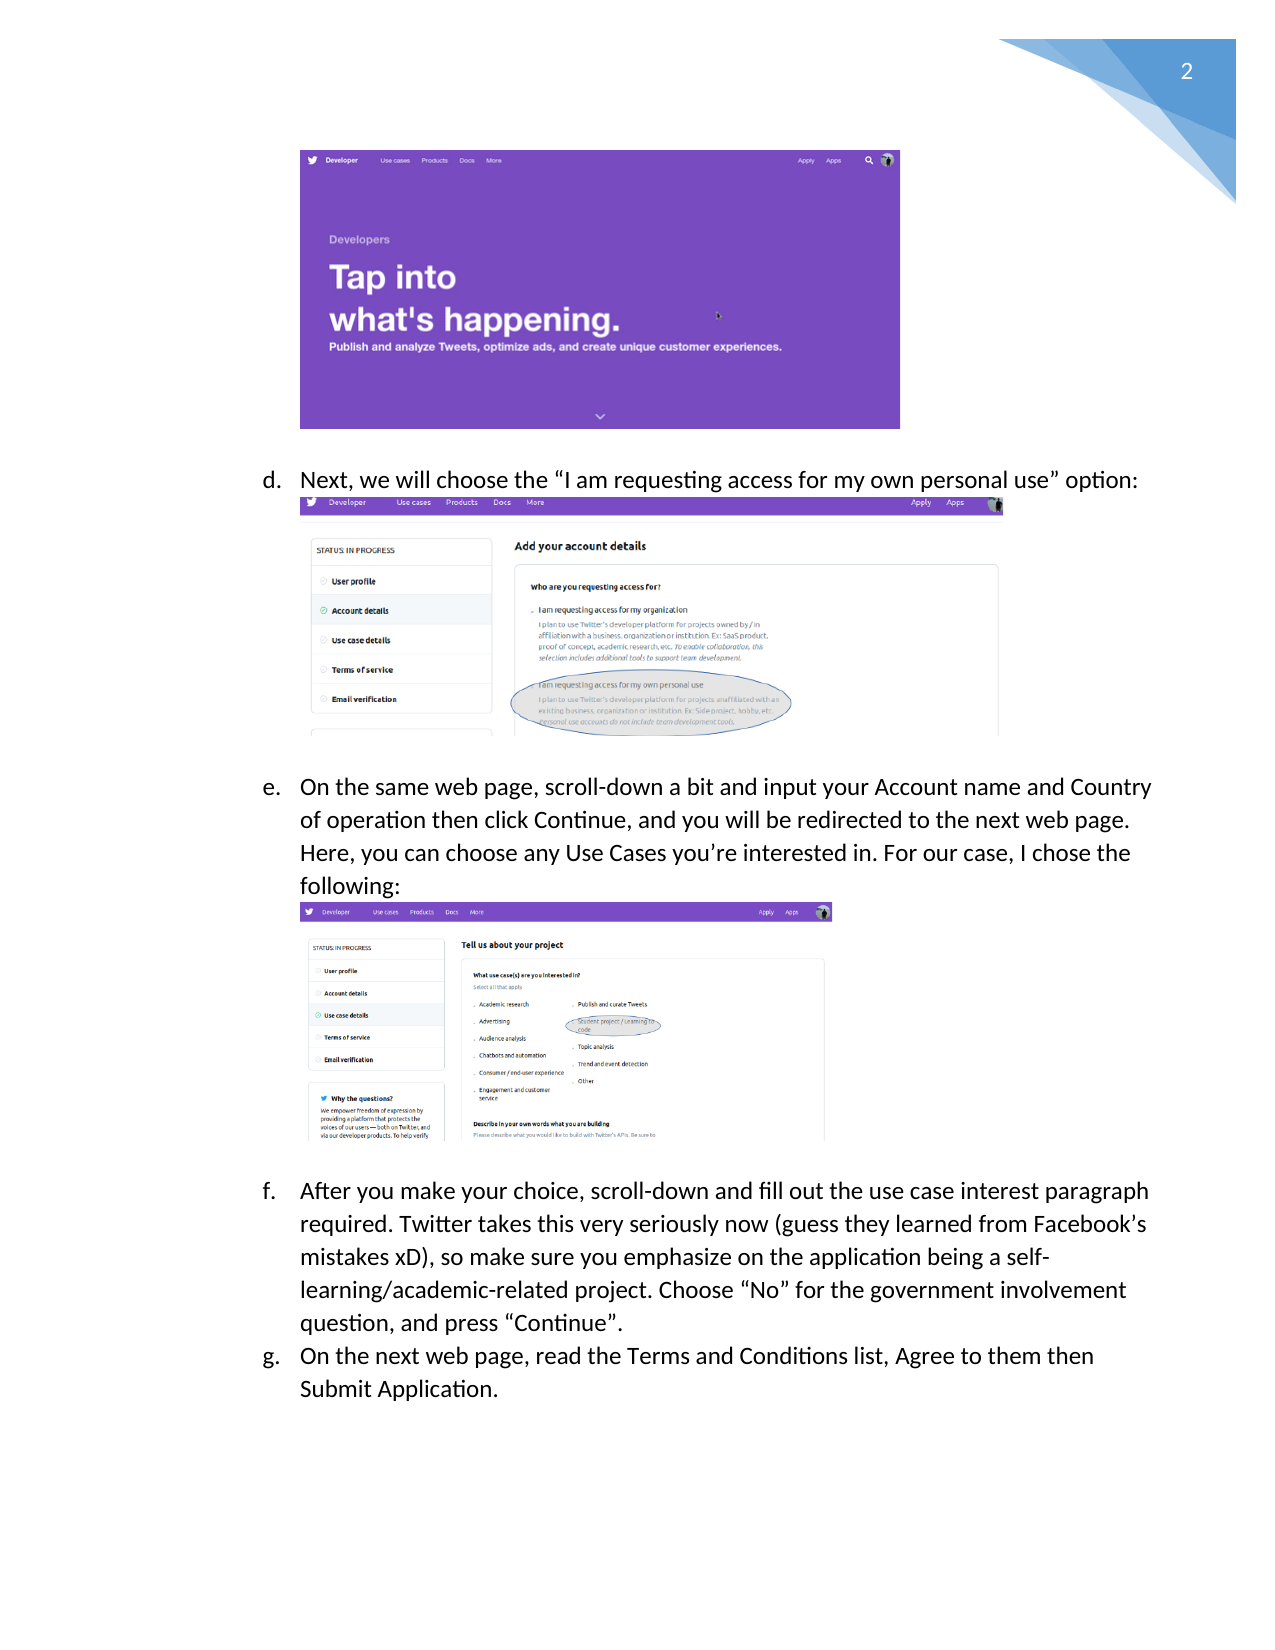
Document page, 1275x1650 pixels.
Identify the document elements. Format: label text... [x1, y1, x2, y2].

list After you make your choice, scroll-down and fill out the use case interest paragraph required. Twitter takes this very seriously now (guess they learned from Facebook’s mistakes xD), so make sure you emphasize on the application being a self-learning/academic-related project. Choose “No” for the government involvement question, and press “Continue”. [262, 1175, 1153, 1338]
picture [300, 497, 1004, 736]
list On the same web page, scroll-down a bit and input your Account name and Country of operation then click Continue, and you will be redirected to the next web page. Here, you can choose any Use Cases you’re interested in. For our case, I chose the following: [262, 771, 1153, 900]
list On the next web page, read the Terms and Conditions list, Agree to them then Submit Application. [262, 1340, 1153, 1403]
picture [300, 150, 901, 429]
picture [997, 39, 1236, 205]
list Next, we will choose the “I am requesting access for my own personal use” option: [262, 464, 1153, 494]
picture [300, 902, 833, 1141]
